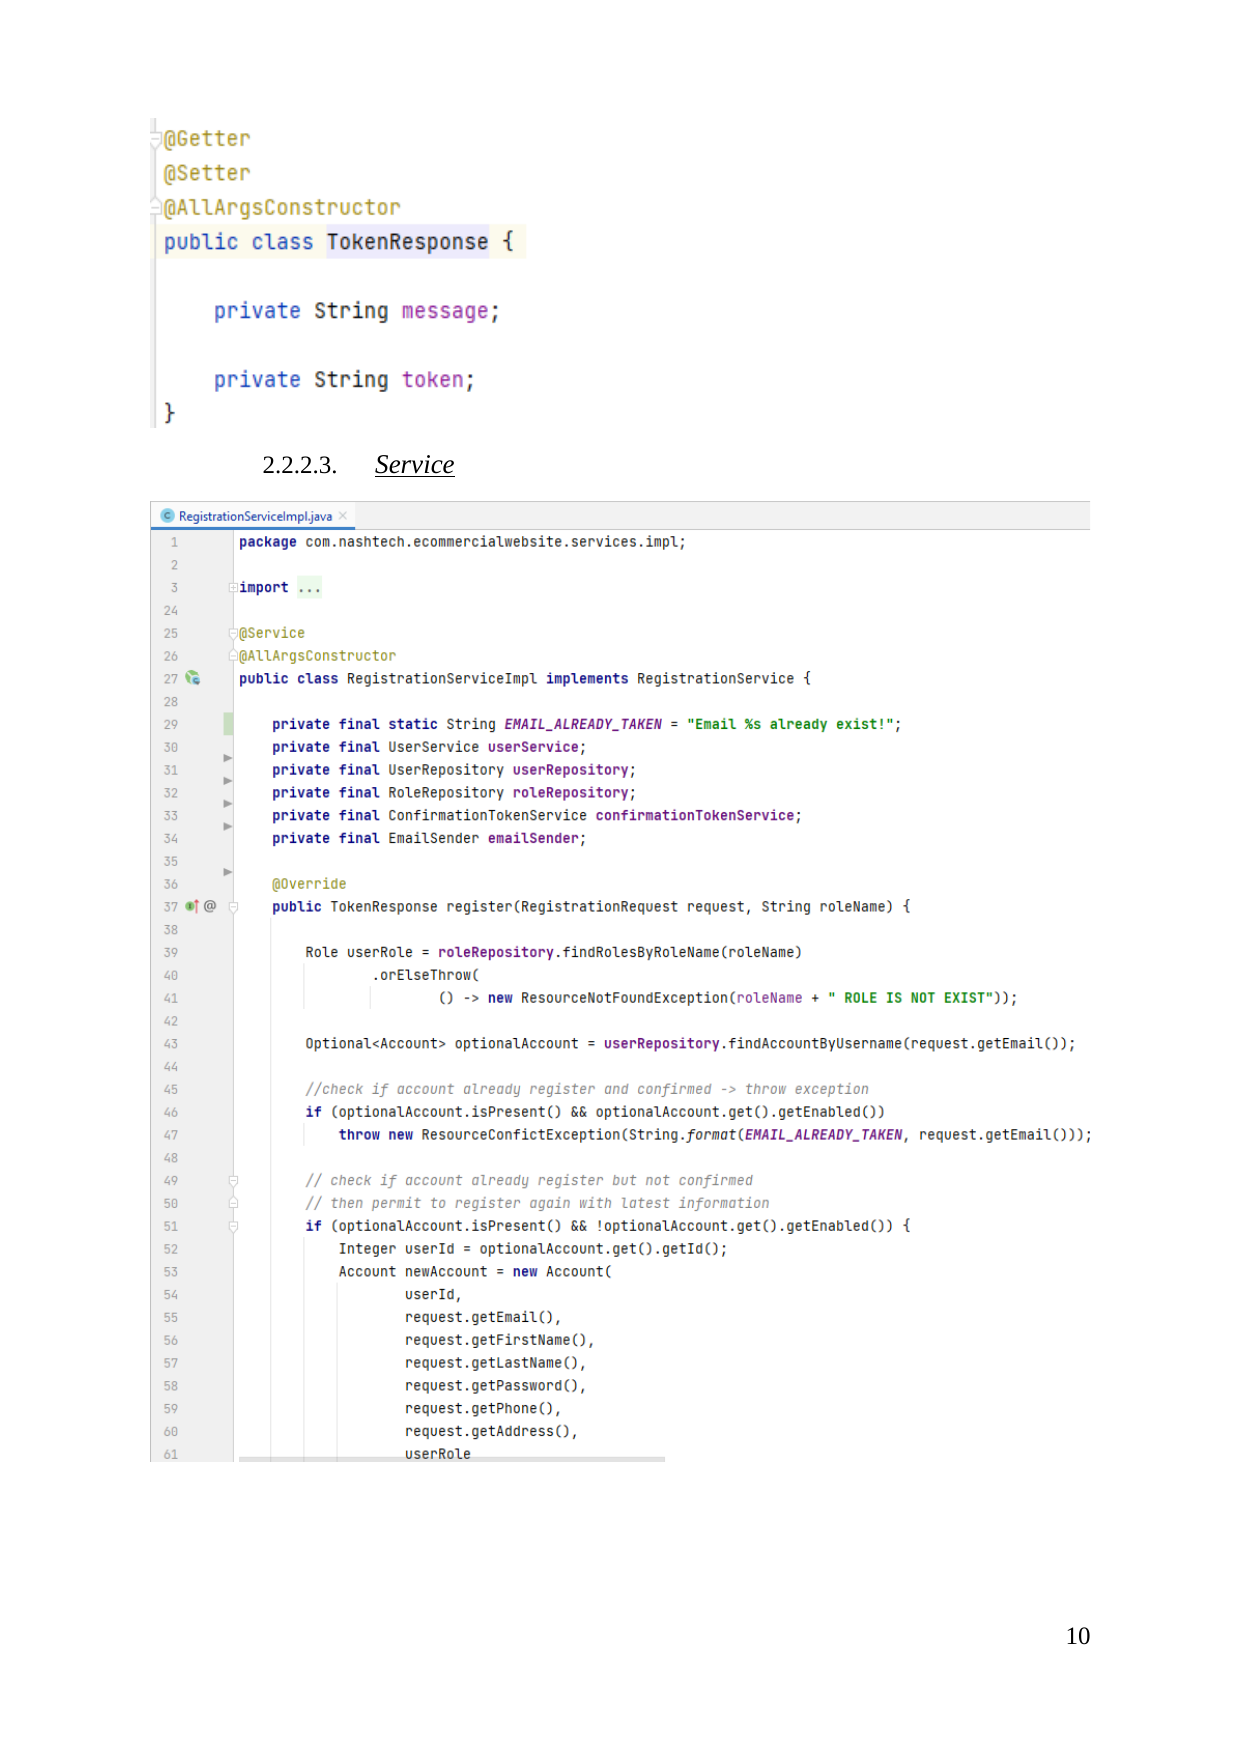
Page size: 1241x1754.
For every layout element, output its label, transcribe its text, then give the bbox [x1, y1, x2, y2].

picture [150, 501, 1091, 1462]
list Service [262, 448, 1090, 480]
picture [150, 118, 527, 428]
